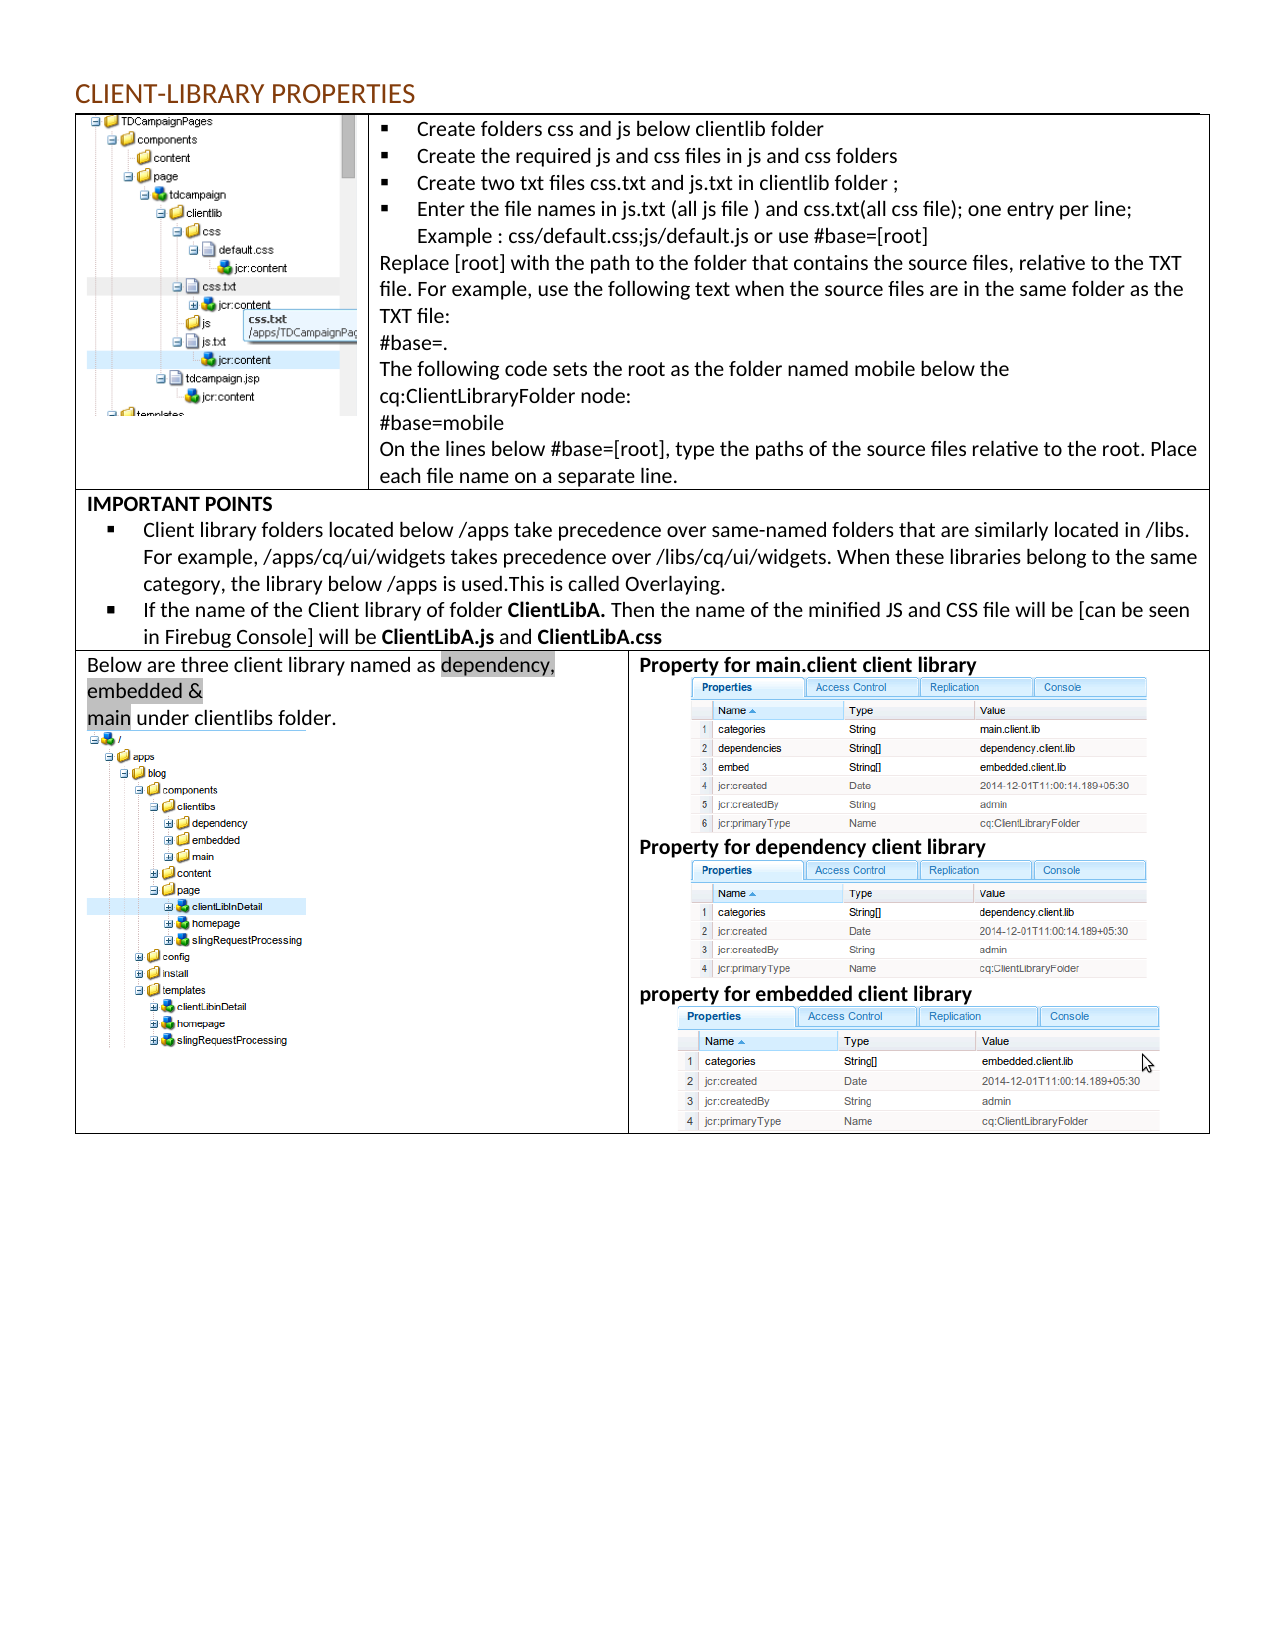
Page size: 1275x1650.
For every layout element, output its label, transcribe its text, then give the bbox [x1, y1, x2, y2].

picture [86, 730, 306, 1048]
table_cell Below are three client library named as dependency, embedded & main under clientlibs folder. [76, 651, 628, 1133]
picture [677, 1006, 1160, 1133]
table_header Create folders css and js below clientlib folder Create the required js and css files in js and css folders Create two txt files css.txt and js.txt in clientlib folder ; Enter the file names in js.txt (all js file ) and css.txt(all css file); one entry per line; Example : css/default.css;js/default.js or use #base=[root] Replace [root] with the path to the folder that contains the source files, relative to the TXT file. For example, use the following text when the source files are in the same folder as the TXT file: #base=. The following code sets the root as the folder named mobile below the cq:ClientLibraryFolder node: #base=mobile On the lines below #base=[root], type the paths of the source files relative to the root. Place each file name on a separate line. [369, 115, 1209, 489]
picture [86, 115, 357, 416]
subtitle CLIENT-LIBRARY PROPERTIES [75, 75, 1200, 113]
picture [690, 860, 1147, 981]
table_cell Property for main.client client library Property for dependency client library property for embedded client library [629, 651, 1209, 1133]
table_header [76, 115, 368, 489]
picture [690, 677, 1147, 834]
table_cell IMPORTANT POINTS Client library folders located below /apps take precedence over same-named folders that are similarly located in /libs. For example, /apps/cq/ui/widgets takes precedence over /libs/cq/ui/widgets. When these libraries belong to the same category, the library below /apps is used.This is called Overlaying. If the name of the Client library of folder ClientLibA. Then the name of the minified JS and CSS file will be [can be seen in Firebug Console] will be ClientLibA.js and ClientLibA.css [76, 490, 1209, 650]
